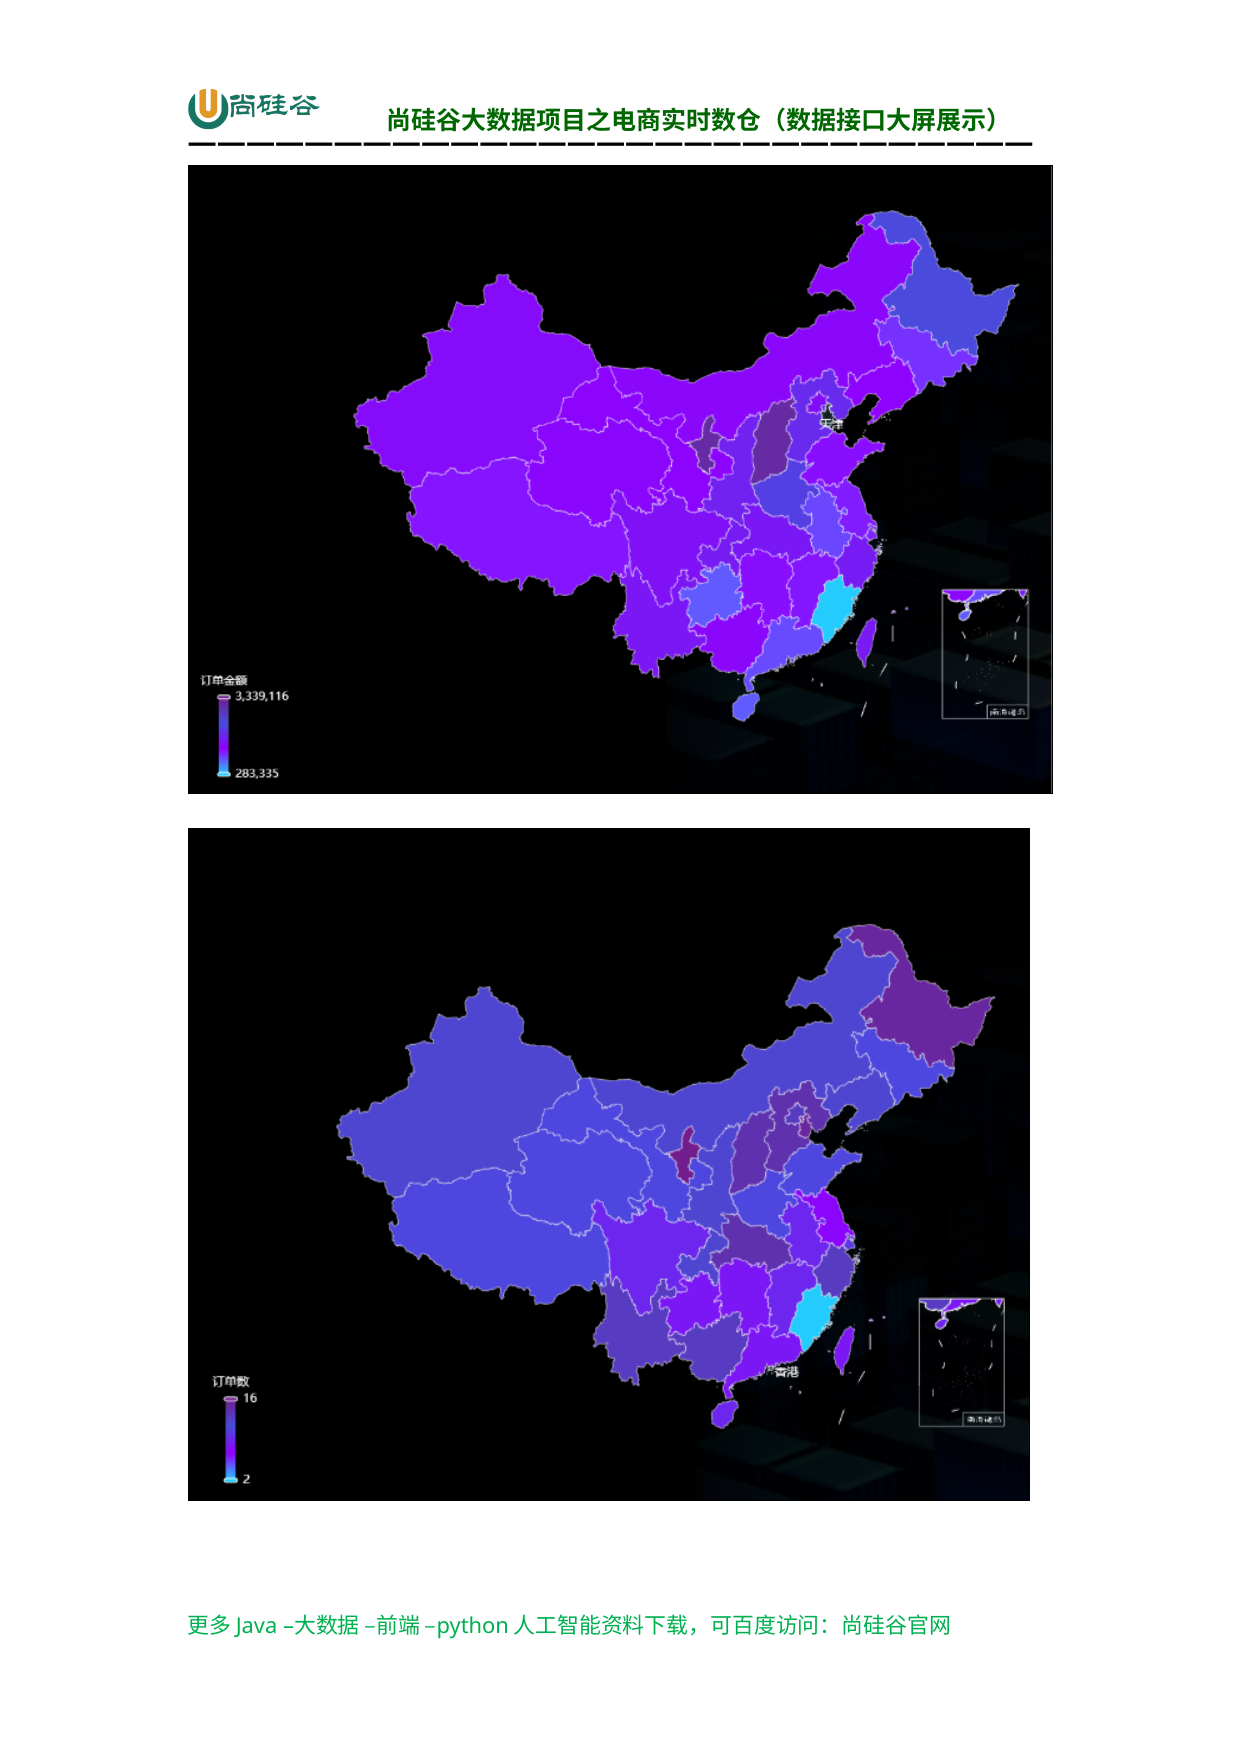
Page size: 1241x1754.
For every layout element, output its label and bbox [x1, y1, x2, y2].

picture [189, 166, 1052, 793]
picture [187, 88, 321, 130]
picture [189, 829, 1029, 1500]
